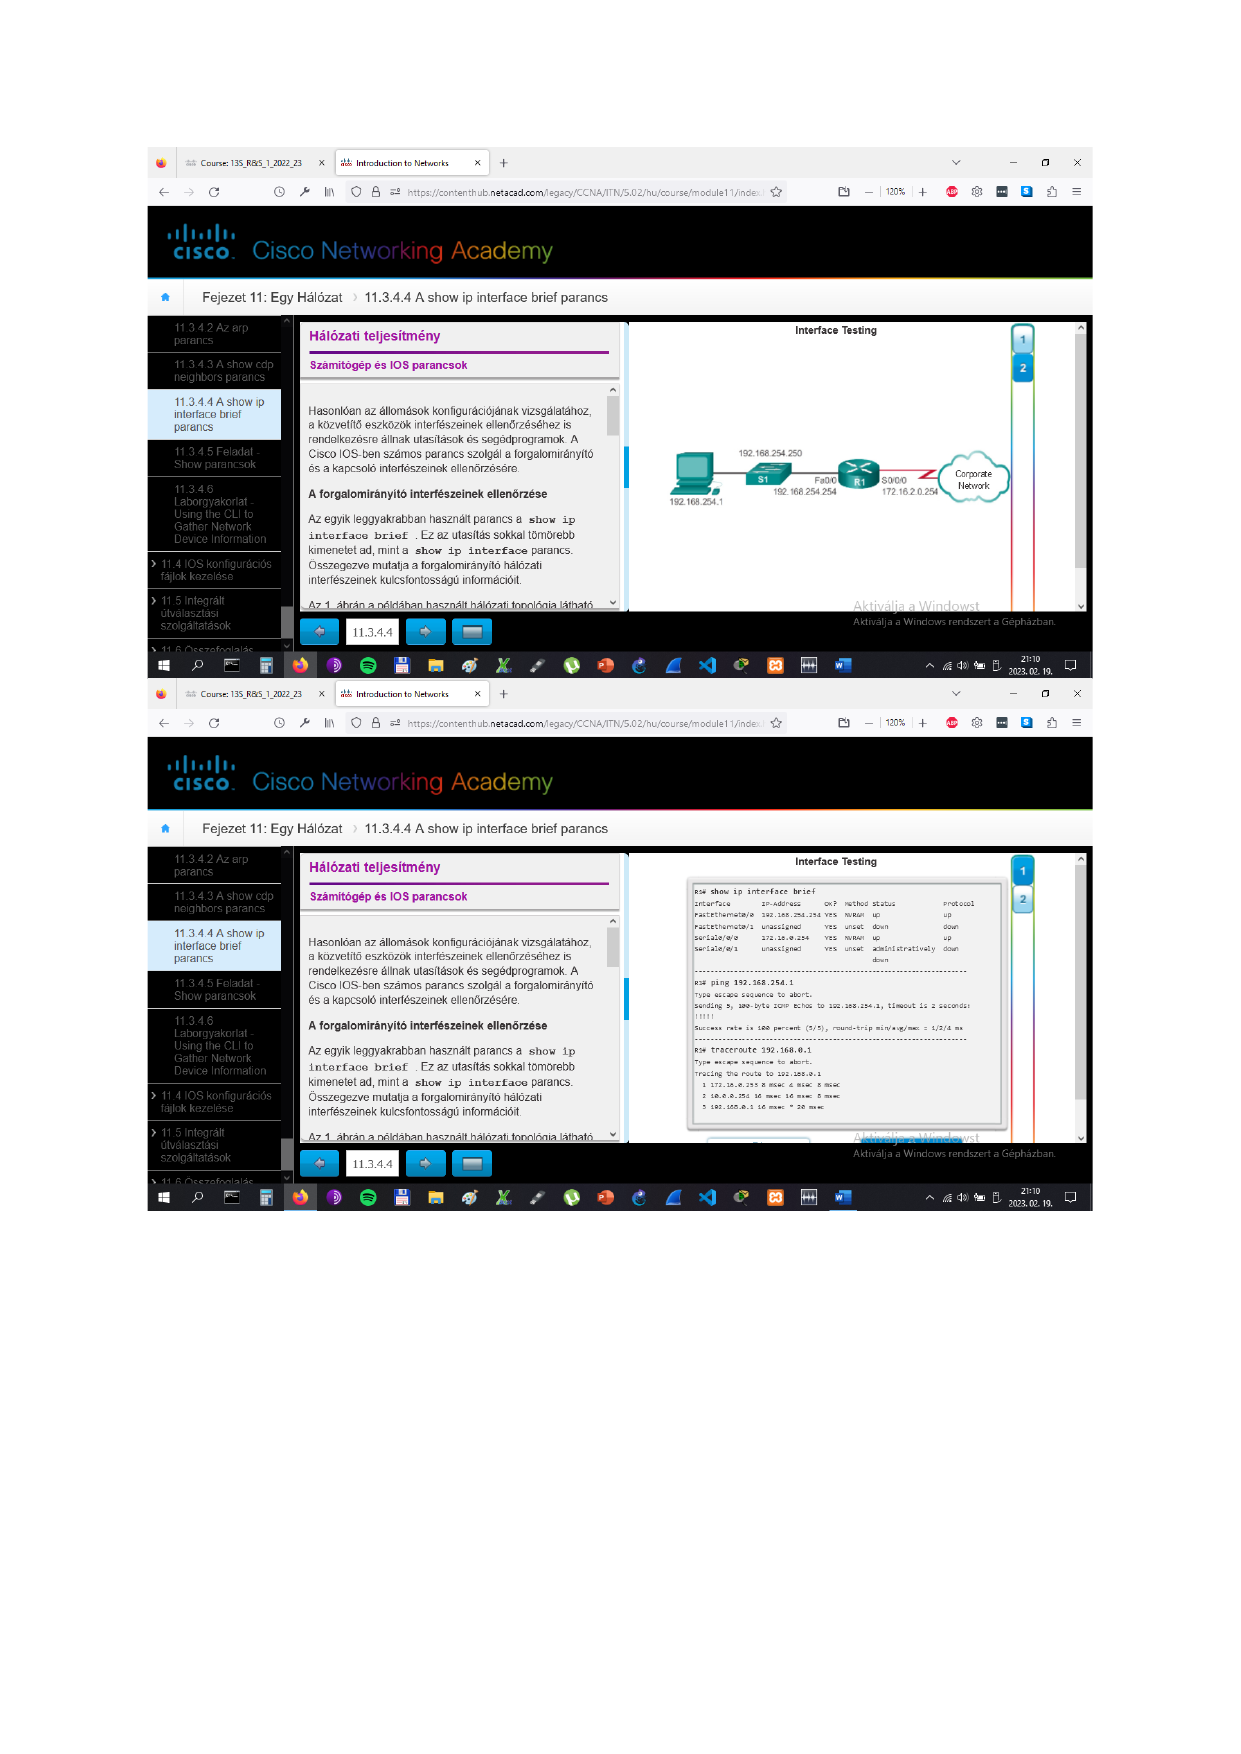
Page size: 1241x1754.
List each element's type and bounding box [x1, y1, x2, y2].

picture [147, 147, 1093, 1211]
